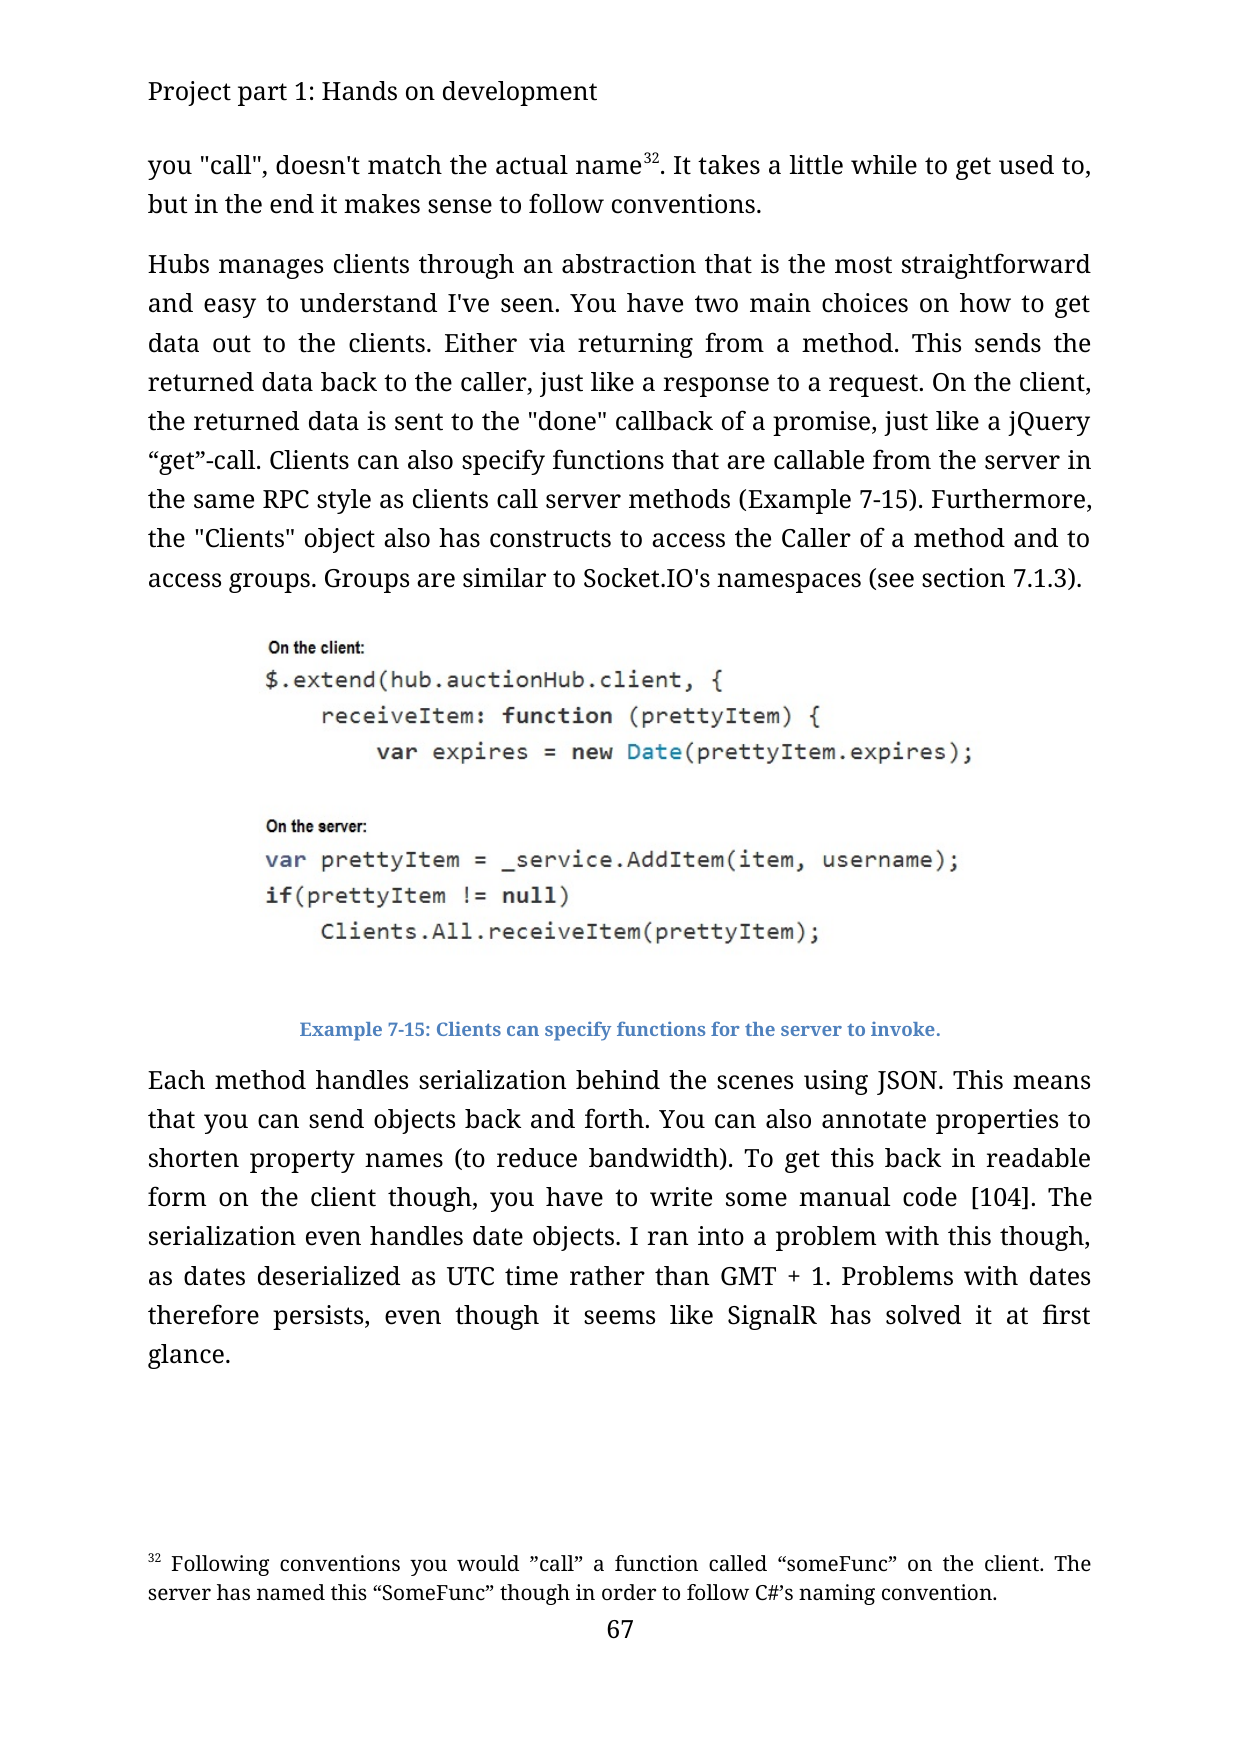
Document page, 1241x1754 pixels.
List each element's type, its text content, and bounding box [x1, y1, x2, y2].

picture [258, 620, 982, 990]
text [148, 148, 1092, 221]
text Each method handles serialization behind the scenes using JSON. This means that you can send objects back and forth. You can also annotate properties to shorten property names (to reduce bandwidth). To get this back in readable form on the client though, you have to write some manual code [104]. The serialization even handles date objects. I ran into a problem with this though, as dates deserialized as UTC time rather than GMT + 1. Problems with dates therefore persists, even though it seems like SignalR has solved it at first glance. [148, 1062, 1092, 1371]
